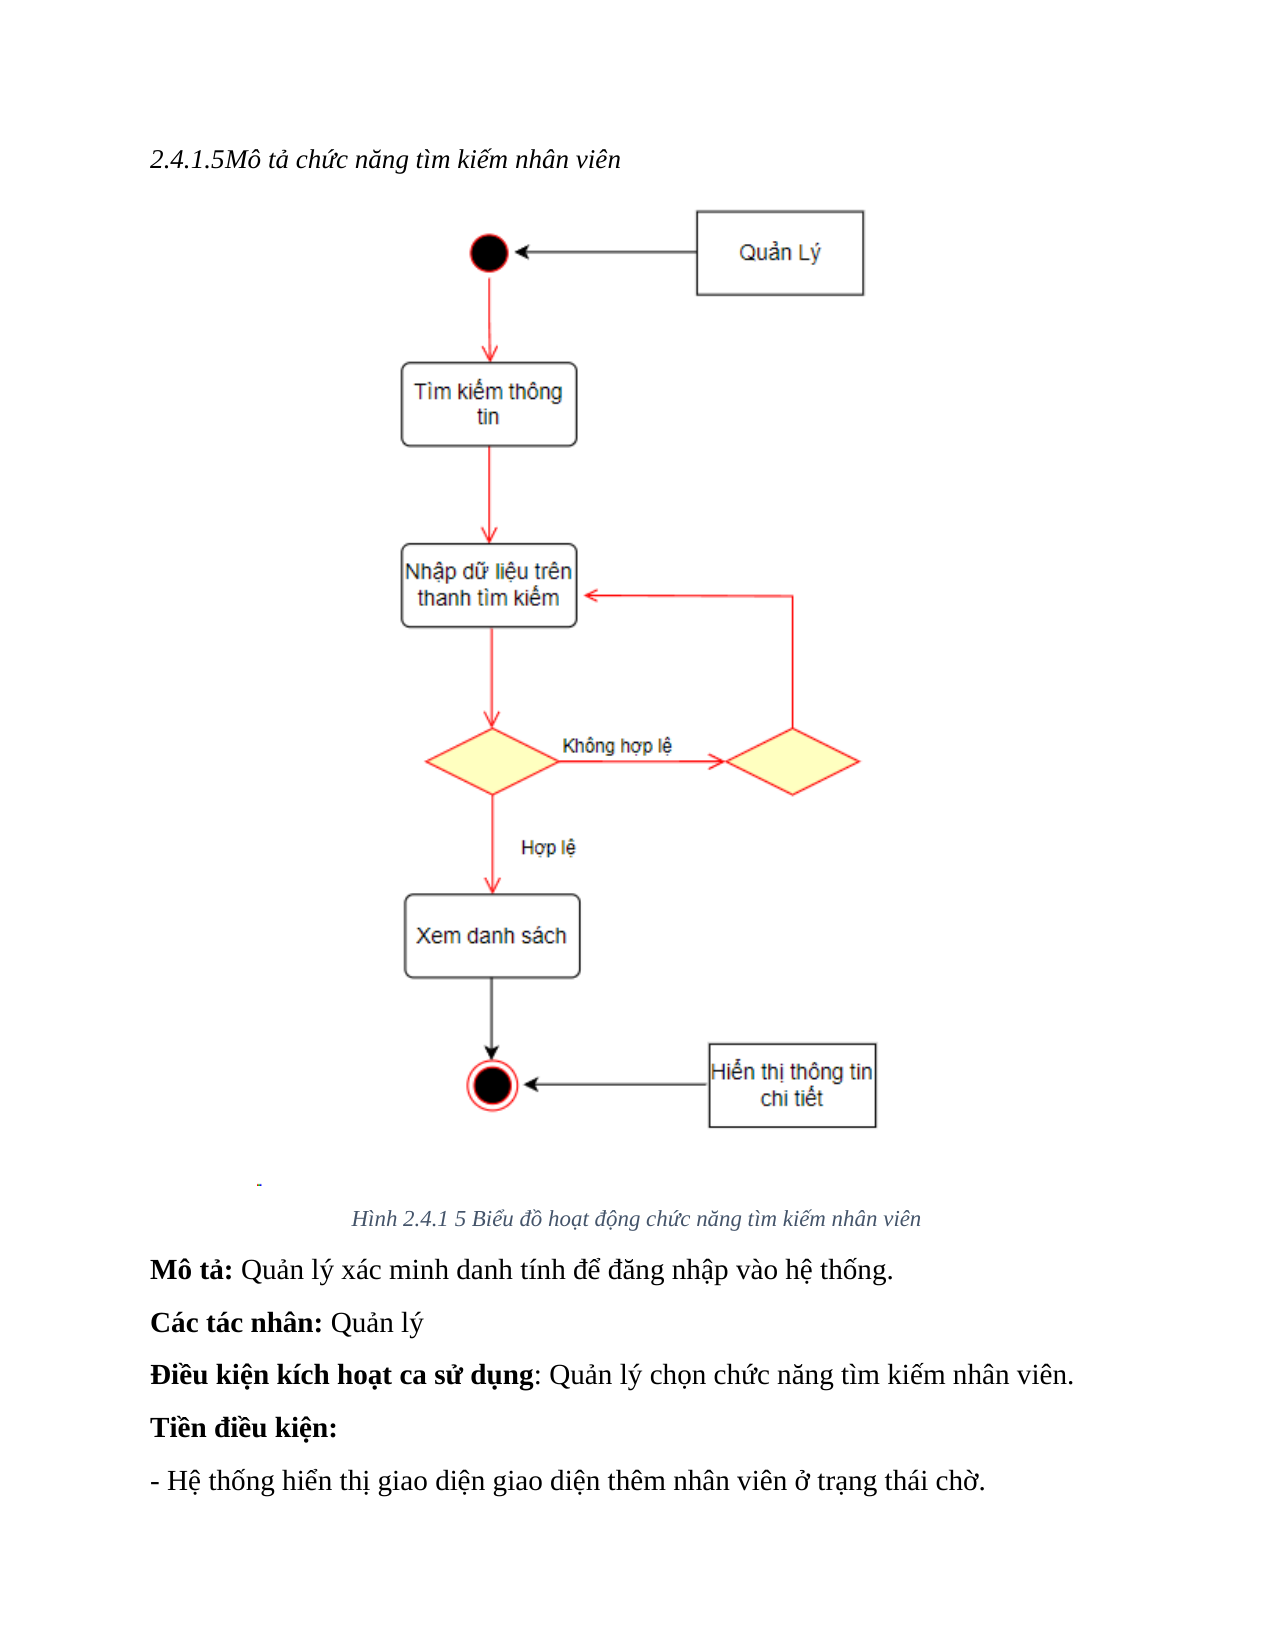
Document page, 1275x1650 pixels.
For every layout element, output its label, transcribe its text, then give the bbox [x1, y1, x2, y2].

text Mô tả: Quản lý xác minh danh tính để đăng nhập vào hệ thống. [150, 1252, 1125, 1285]
text Điều kiện kích hoạt ca sử dụng: Quản lý chọn chức năng tìm kiếm nhân viên. [150, 1357, 1125, 1391]
subtitle Mô tả chức năng tìm kiếm nhân viên [150, 150, 1125, 173]
picture [257, 179, 1018, 1186]
text Hình 2.4.1 5 Biểu đồ hoạt động chức năng tìm kiếm nhân viên [150, 1205, 1125, 1231]
text Tiền điều kiện: [150, 1410, 1125, 1444]
text Các tác nhân: Quản lý [150, 1305, 1125, 1338]
text - Hệ thống hiển thị giao diện giao diện thêm nhân viên ở trạng thái chờ. [150, 1463, 1125, 1497]
